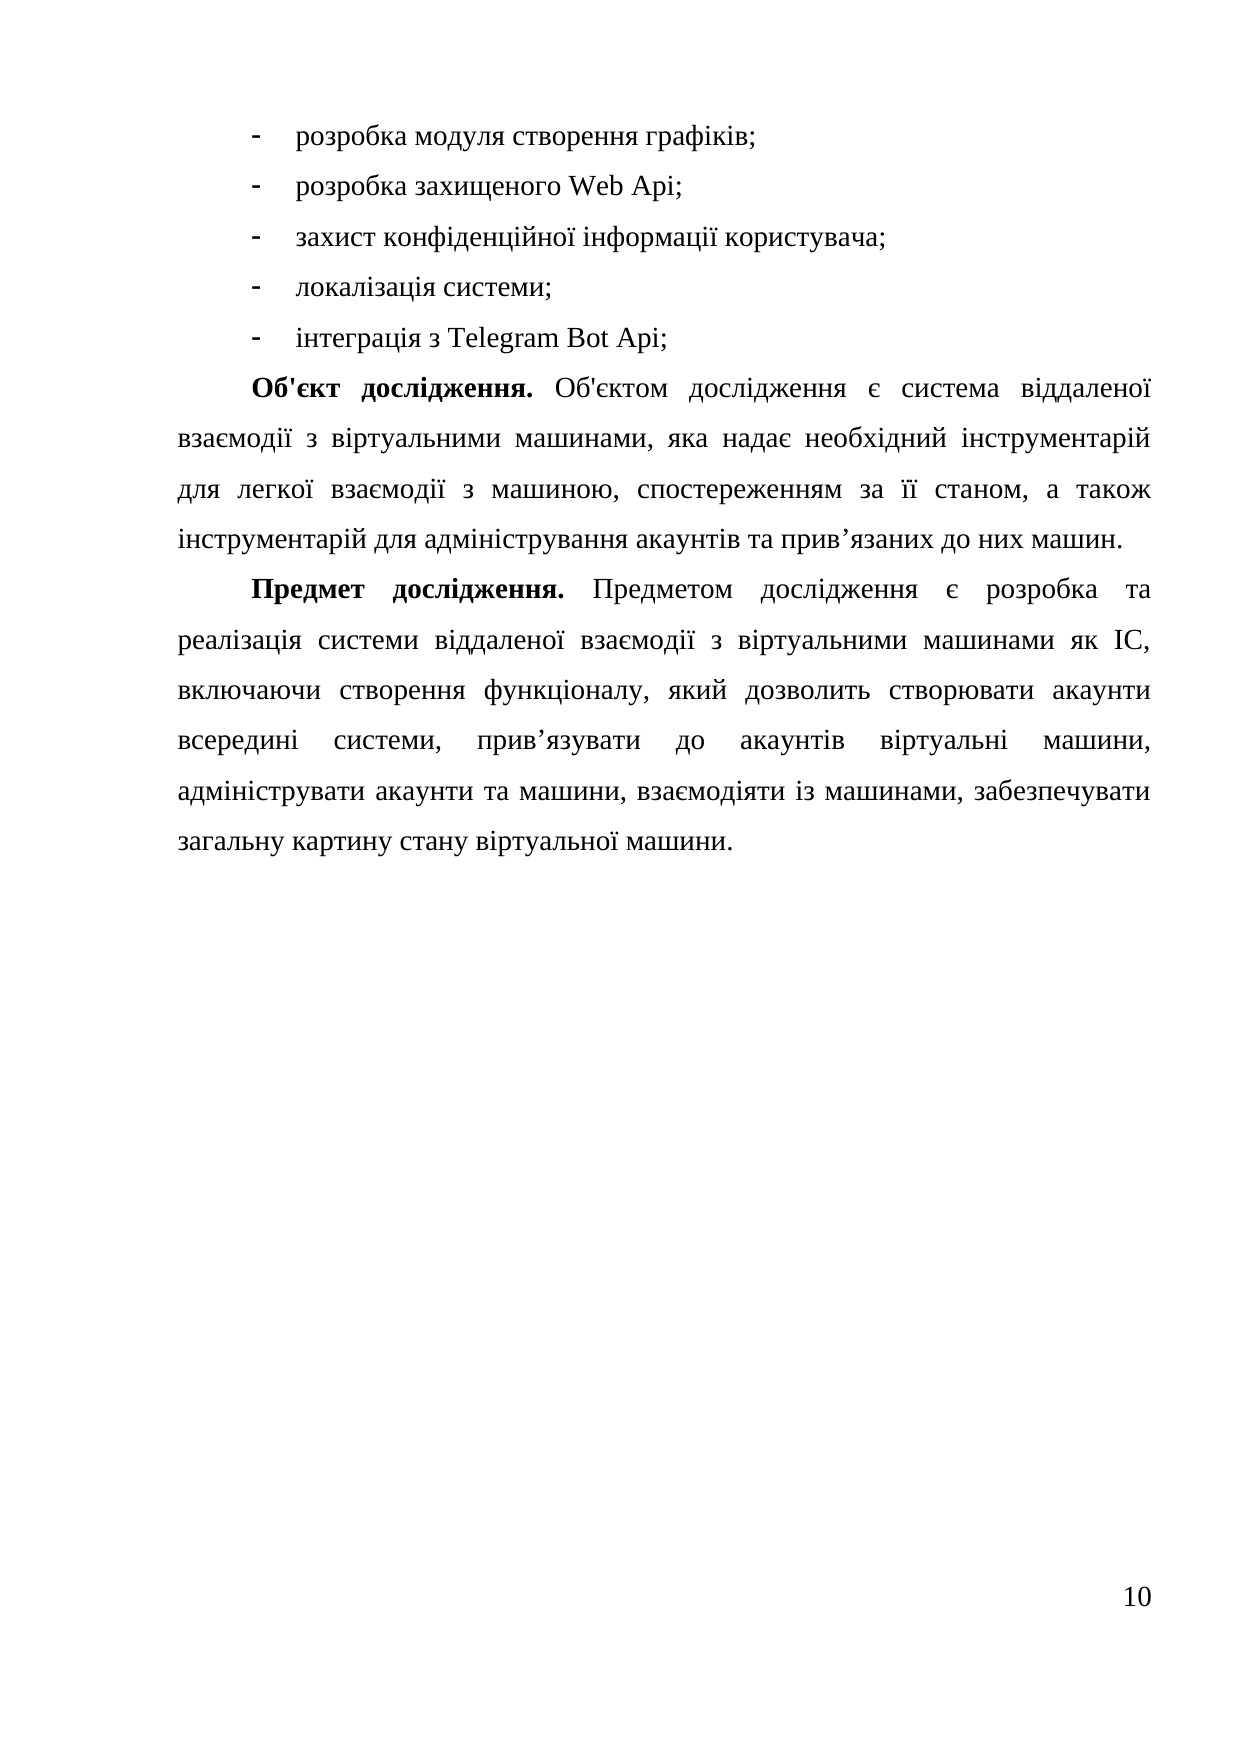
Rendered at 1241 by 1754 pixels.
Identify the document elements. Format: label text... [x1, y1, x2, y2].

list інтеграція з Telegram Bot Api; [251, 320, 1152, 353]
list розробка захищеного Web Api; [251, 168, 1152, 202]
text Об'єкт дослідження. Об'єктом дослідження є система віддаленої взаємодії з віртуальними машинами, яка надає необхідний інструментарій для легкої взаємодії з машиною, спостереженням за її станом, а також інструментарій для адміністрування акаунтів та прив’язаних до них машин. [177, 370, 1152, 555]
list локалізація системи; [251, 269, 1152, 303]
text Предмет дослідження. Предметом дослідження є розробка та реалізація системи віддаленої взаємодії з віртуальними машинами як ІС, включаючи створення функціоналу, який дозволить створювати акаунти всередині системи, прив’язувати до акаунтів віртуальні машини, адмініструвати акаунти та машини, взаємодіяти із машинами, забезпечувати загальну картину стану віртуальної машини. [177, 571, 1152, 857]
list розробка модуля створення графіків; [251, 118, 1152, 152]
list захист конфіденційної інформації користувача; [251, 219, 1152, 253]
